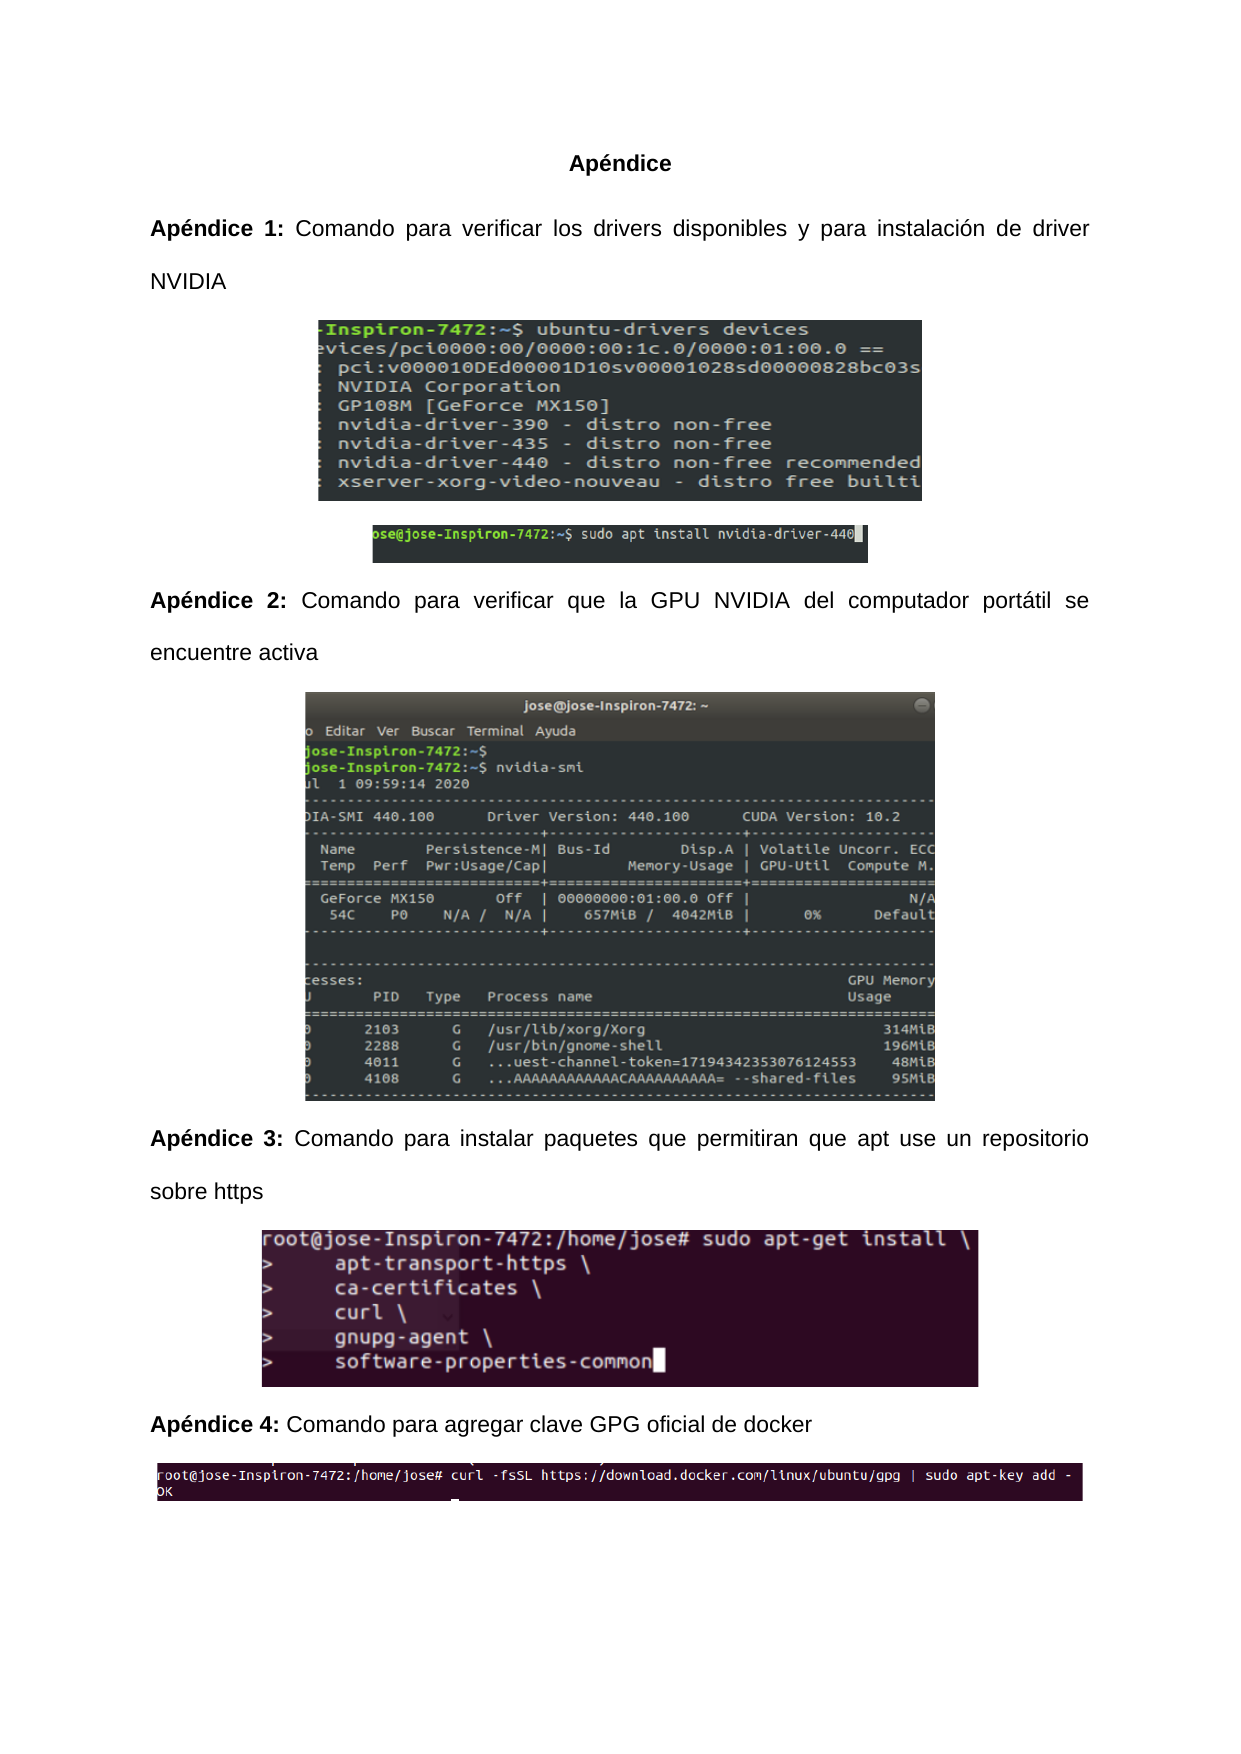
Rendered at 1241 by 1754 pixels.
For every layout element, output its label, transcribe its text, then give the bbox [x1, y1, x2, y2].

picture [157, 1463, 1083, 1501]
picture [305, 692, 935, 1101]
picture [261, 1230, 979, 1387]
picture [318, 320, 922, 501]
picture [372, 524, 868, 563]
subtitle Apéndice [150, 150, 1090, 176]
text Apéndice 3: Comando para instalar paquetes que permitiran que apt use un repositorio sobre https [150, 1125, 1090, 1204]
text Apéndice 2: Comando para verificar que la GPU NVIDIA del computador portátil se encuentre activa [150, 587, 1090, 666]
text Apéndice 4: Comando para agregar clave GPG oficial de docker [150, 1411, 1090, 1437]
text Apéndice 1: Comando para verificar los drivers disponibles y para instalación de driver NVIDIA [150, 215, 1090, 294]
